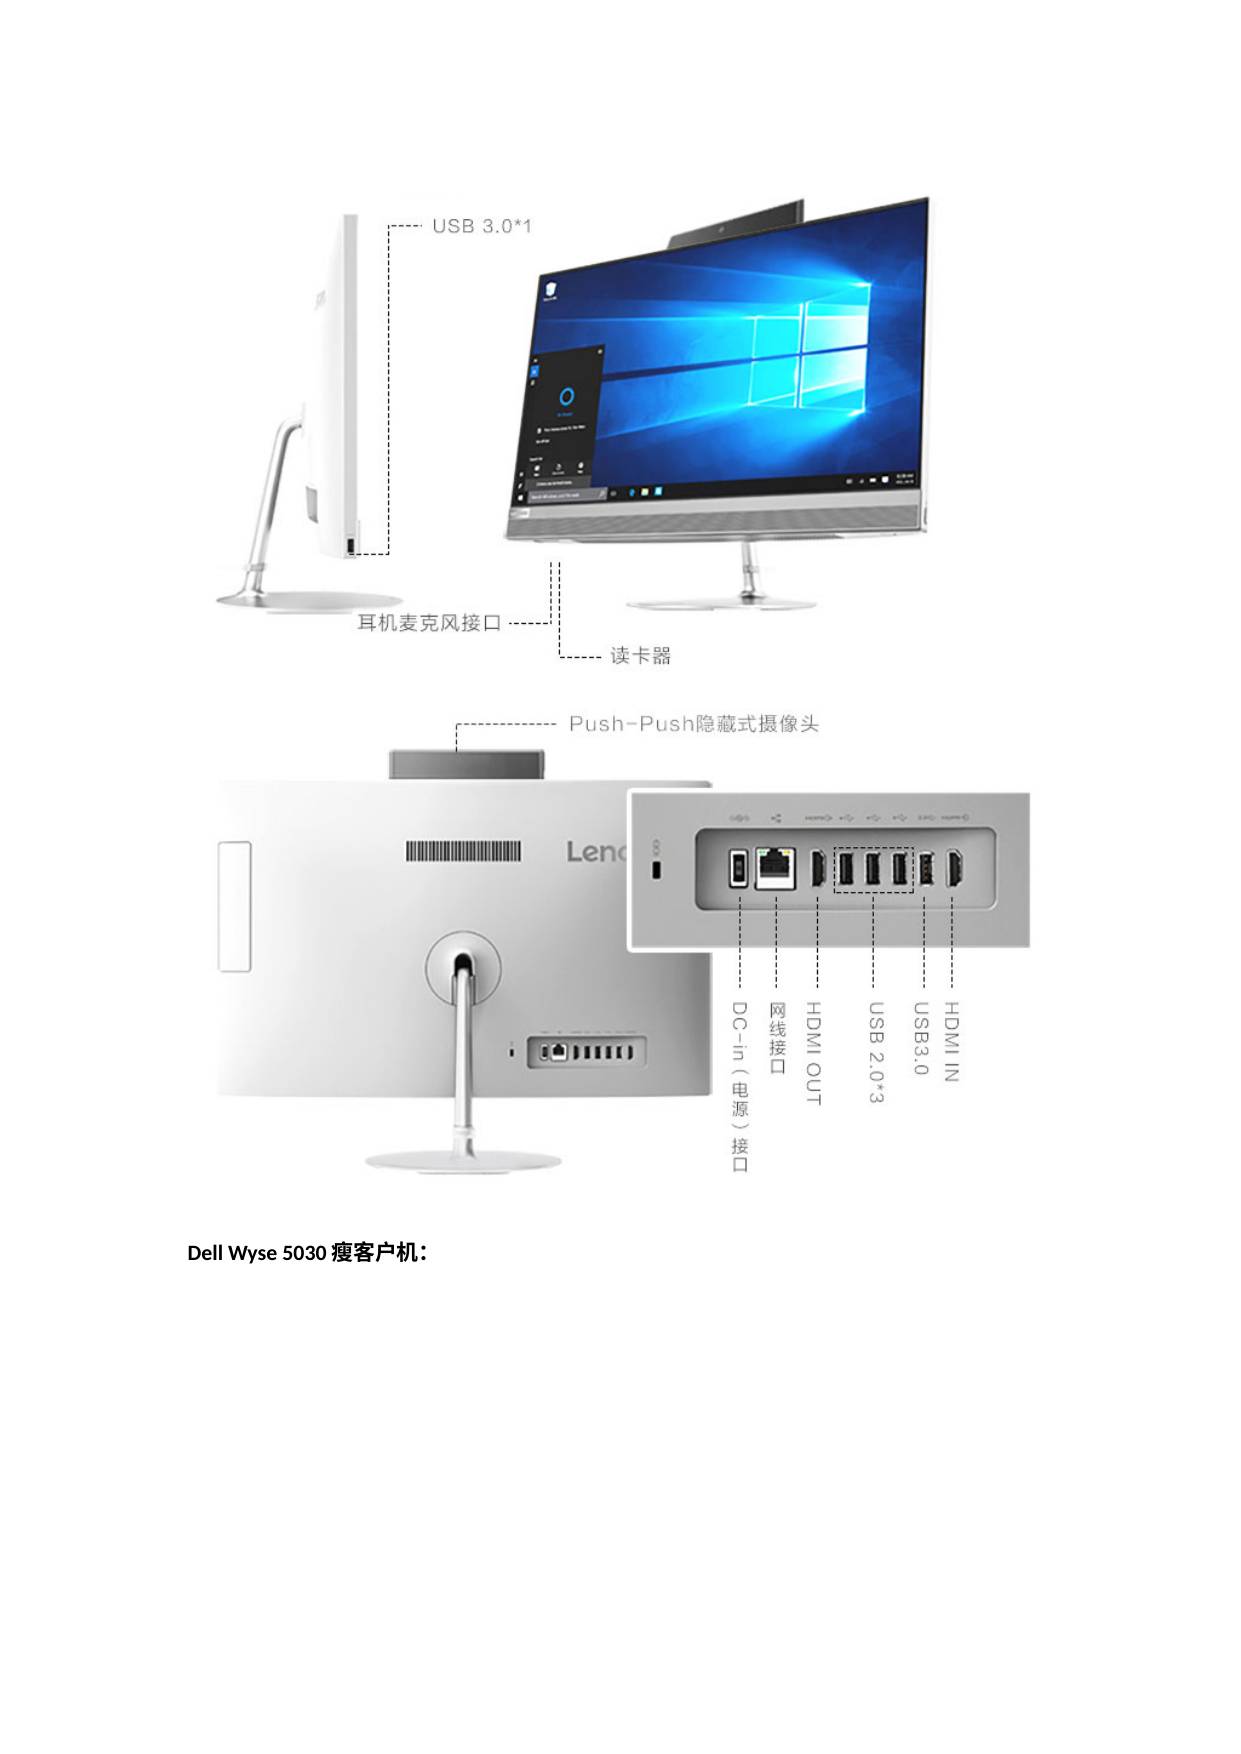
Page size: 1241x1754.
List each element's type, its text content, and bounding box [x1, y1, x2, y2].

picture [187, 162, 1052, 1211]
text Dell Wyse 5030瘦客户机： [187, 1234, 1053, 1267]
